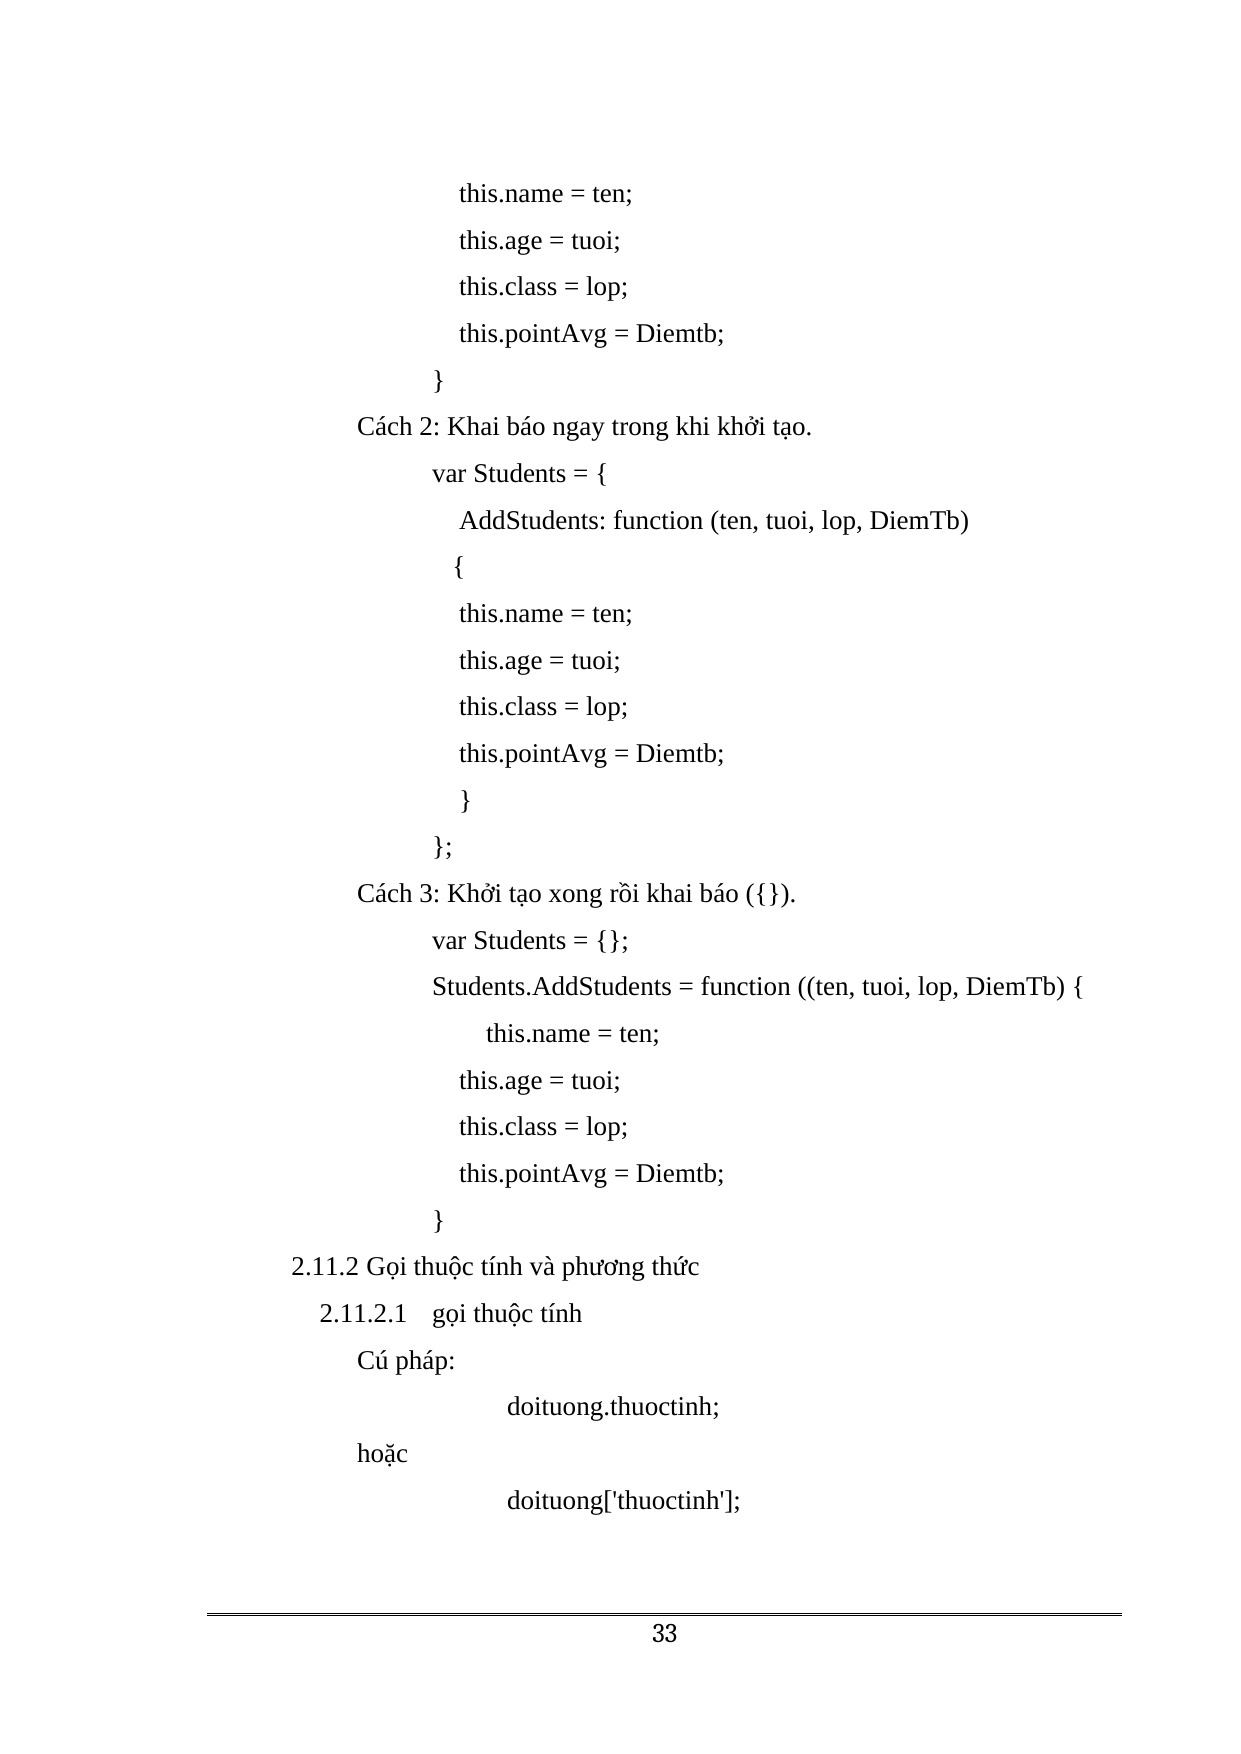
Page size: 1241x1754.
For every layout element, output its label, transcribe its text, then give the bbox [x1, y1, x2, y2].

text Cách 3: Khởi tạo xong rồi khai báo ({}). [207, 877, 1122, 908]
list Gọi thuộc tính và phương thức [291, 1251, 1122, 1282]
list gọi thuộc tính [319, 1297, 1122, 1328]
list this.pointAvg = Diemtb; [432, 317, 1122, 348]
list this.pointAvg = Diemtb; [432, 737, 1122, 768]
list } [432, 364, 1122, 395]
list } [432, 1204, 1122, 1235]
list this.age = tuoi; [432, 1064, 1122, 1095]
text }; [432, 831, 1122, 862]
list this.age = tuoi; [432, 224, 1122, 255]
list this.class = lop; [432, 1111, 1122, 1142]
list hoặc [357, 1437, 1122, 1468]
list this.class = lop; [432, 271, 1122, 302]
list { [432, 551, 1122, 582]
list this.pointAvg = Diemtb; [432, 1157, 1122, 1188]
text Cách 2: Khai báo ngay trong khi khởi tạo. [207, 411, 1122, 442]
list this.class = lop; [432, 691, 1122, 722]
text } [432, 784, 1122, 815]
list doituong['thuoctinh']; [357, 1484, 1122, 1515]
list this.age = tuoi; [432, 644, 1122, 675]
text var Students = { [207, 457, 1122, 488]
list this.name = ten; [432, 177, 1122, 208]
list var Students = {}; [322, 924, 1122, 955]
list this.name = ten; [432, 1017, 1122, 1048]
text AddStudents: function (ten, tuoi, lop, DiemTb) [432, 504, 1122, 535]
list doituong.thuoctinh; [357, 1391, 1122, 1422]
list this.name = ten; [432, 597, 1122, 628]
list Students.AddStudents = function ((ten, tuoi, lop, DiemTb) { [432, 971, 1122, 1002]
list Cú pháp: [357, 1344, 1122, 1375]
